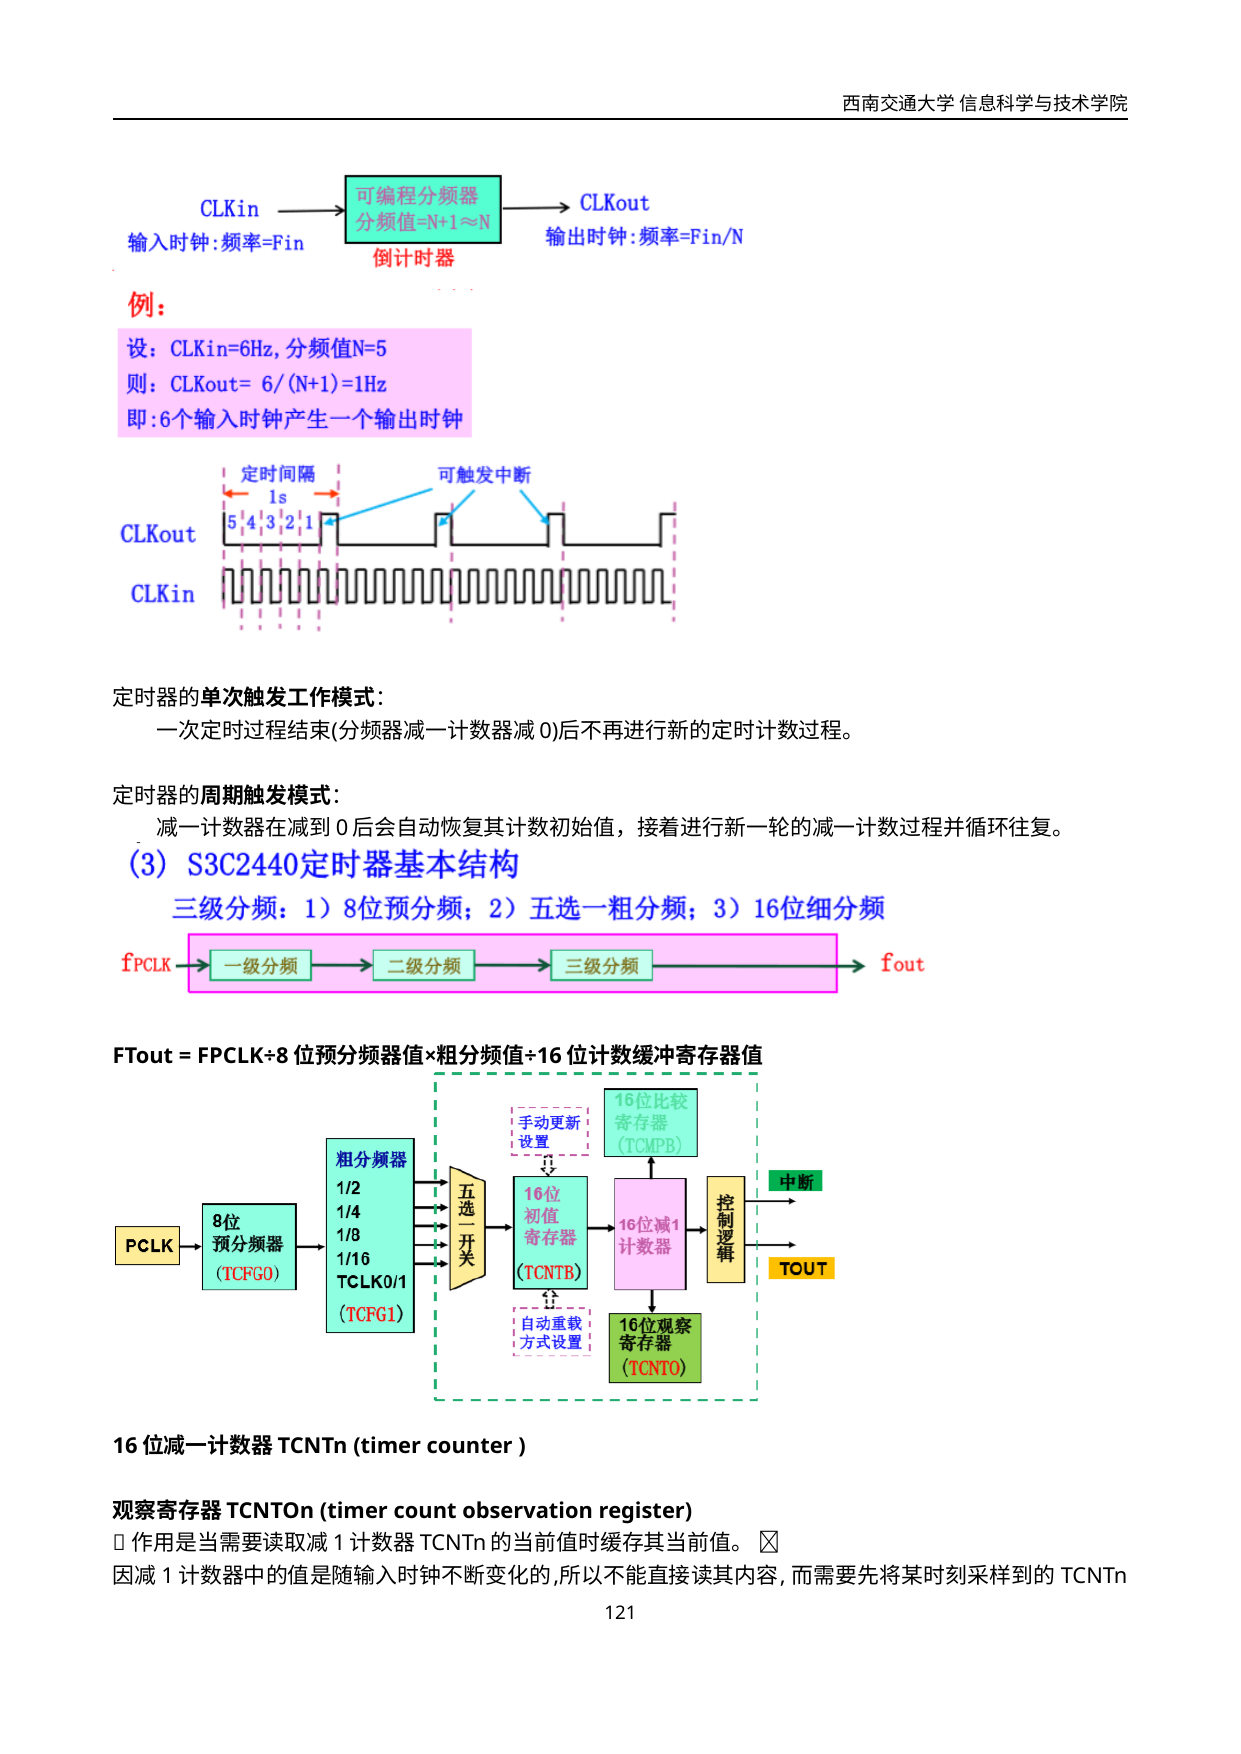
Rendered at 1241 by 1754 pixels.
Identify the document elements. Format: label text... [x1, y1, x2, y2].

text 16位减一计数器TCNTn (timer counter ) [112, 1427, 1128, 1460]
picture [112, 842, 954, 1014]
text 观察寄存器TCNTOn (timer count observation register) [112, 1492, 1128, 1525]
text  作用是当需要读取减1计数器TCNTn的当前值时缓存其当前值。  [112, 1525, 1128, 1557]
picture [112, 452, 699, 633]
picture [112, 289, 479, 441]
text FTout = FPCLK÷8位预分频器值×粗分频值÷16位计数缓冲寄存器值 [112, 1037, 1128, 1070]
text 减一计数器在减到0后会自动恢复其计数初始值，接着进行新一轮的减一计数过程并循环往复。 [112, 810, 1128, 842]
picture [112, 1069, 844, 1411]
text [112, 1557, 1128, 1590]
text 定时器的单次触发工作模式： [112, 680, 1128, 712]
text 定时器的周期触发模式： [112, 777, 1128, 810]
picture [112, 159, 758, 271]
text 一次定时过程结束(分频器减一计数器减0)后不再进行新的定时计数过程。 [112, 712, 1128, 745]
